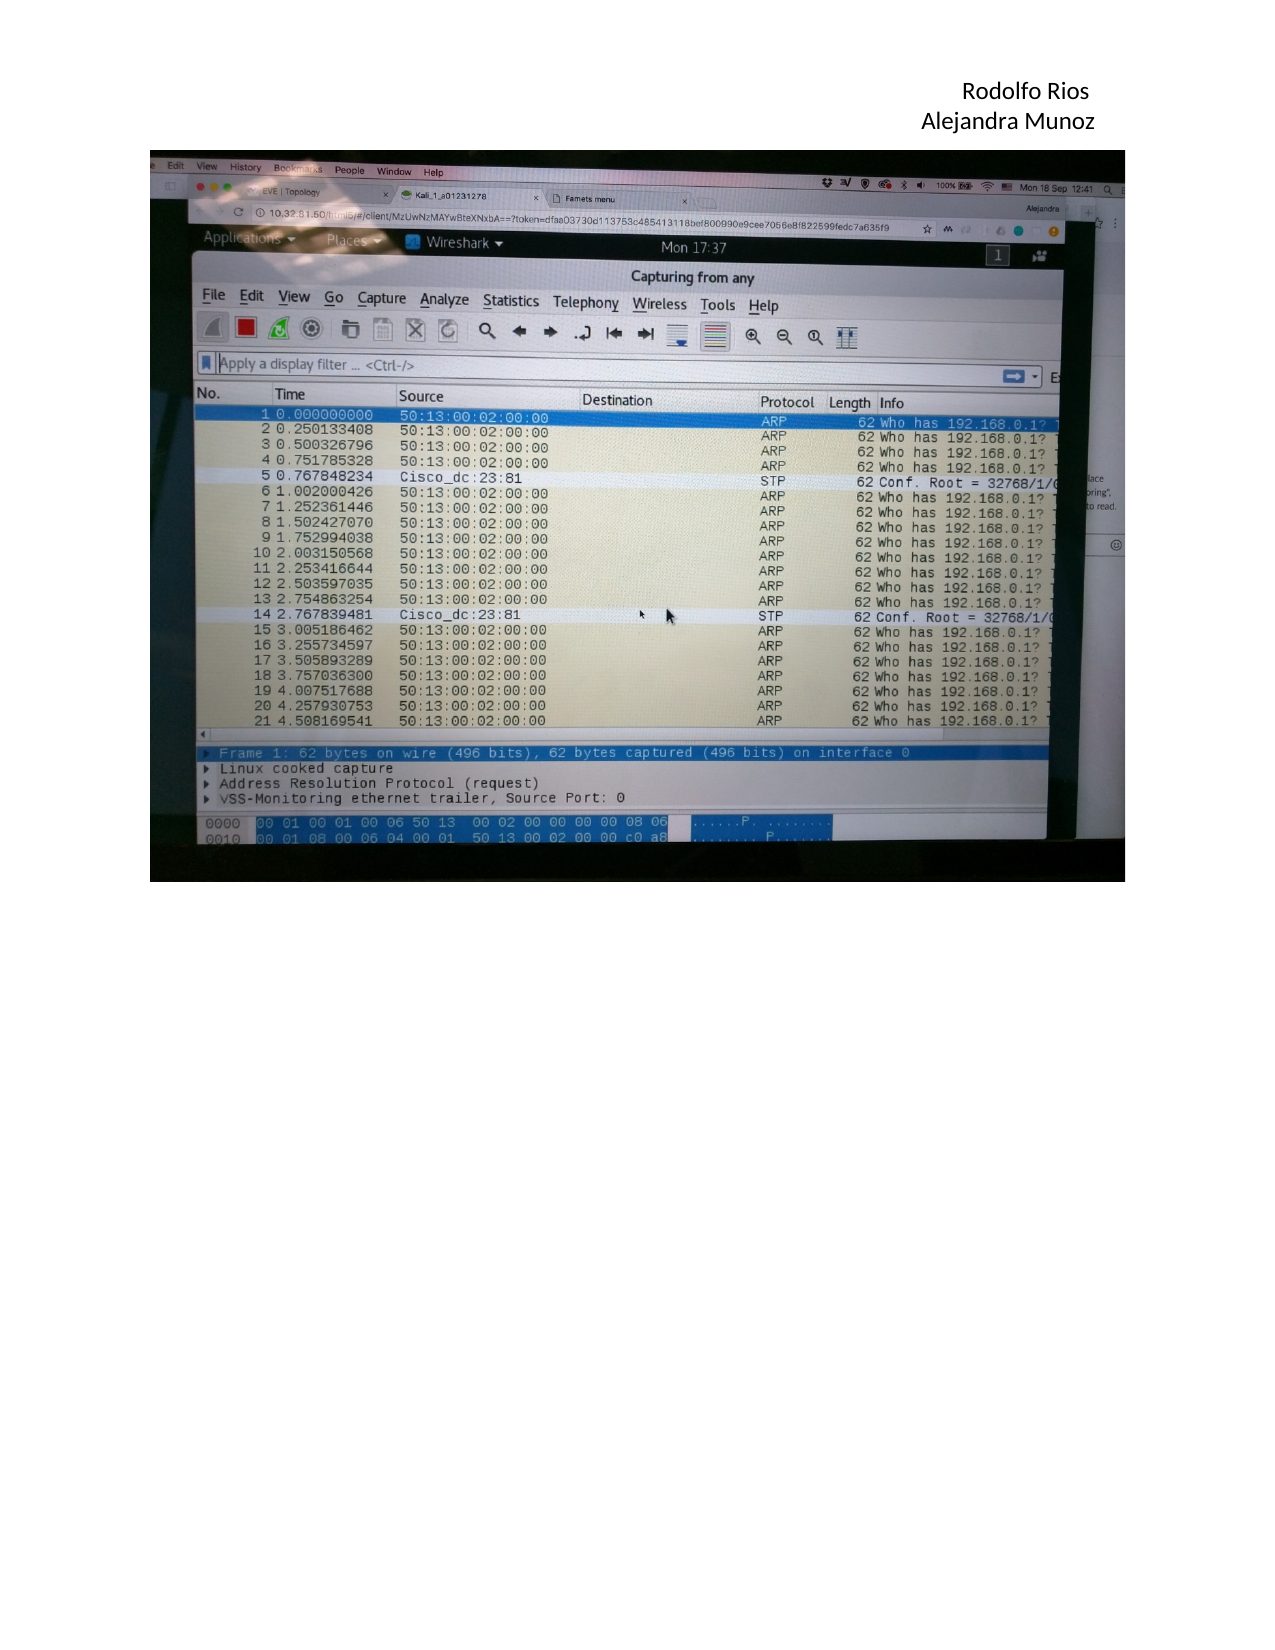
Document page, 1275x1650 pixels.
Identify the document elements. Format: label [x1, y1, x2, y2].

picture [150, 150, 1125, 882]
